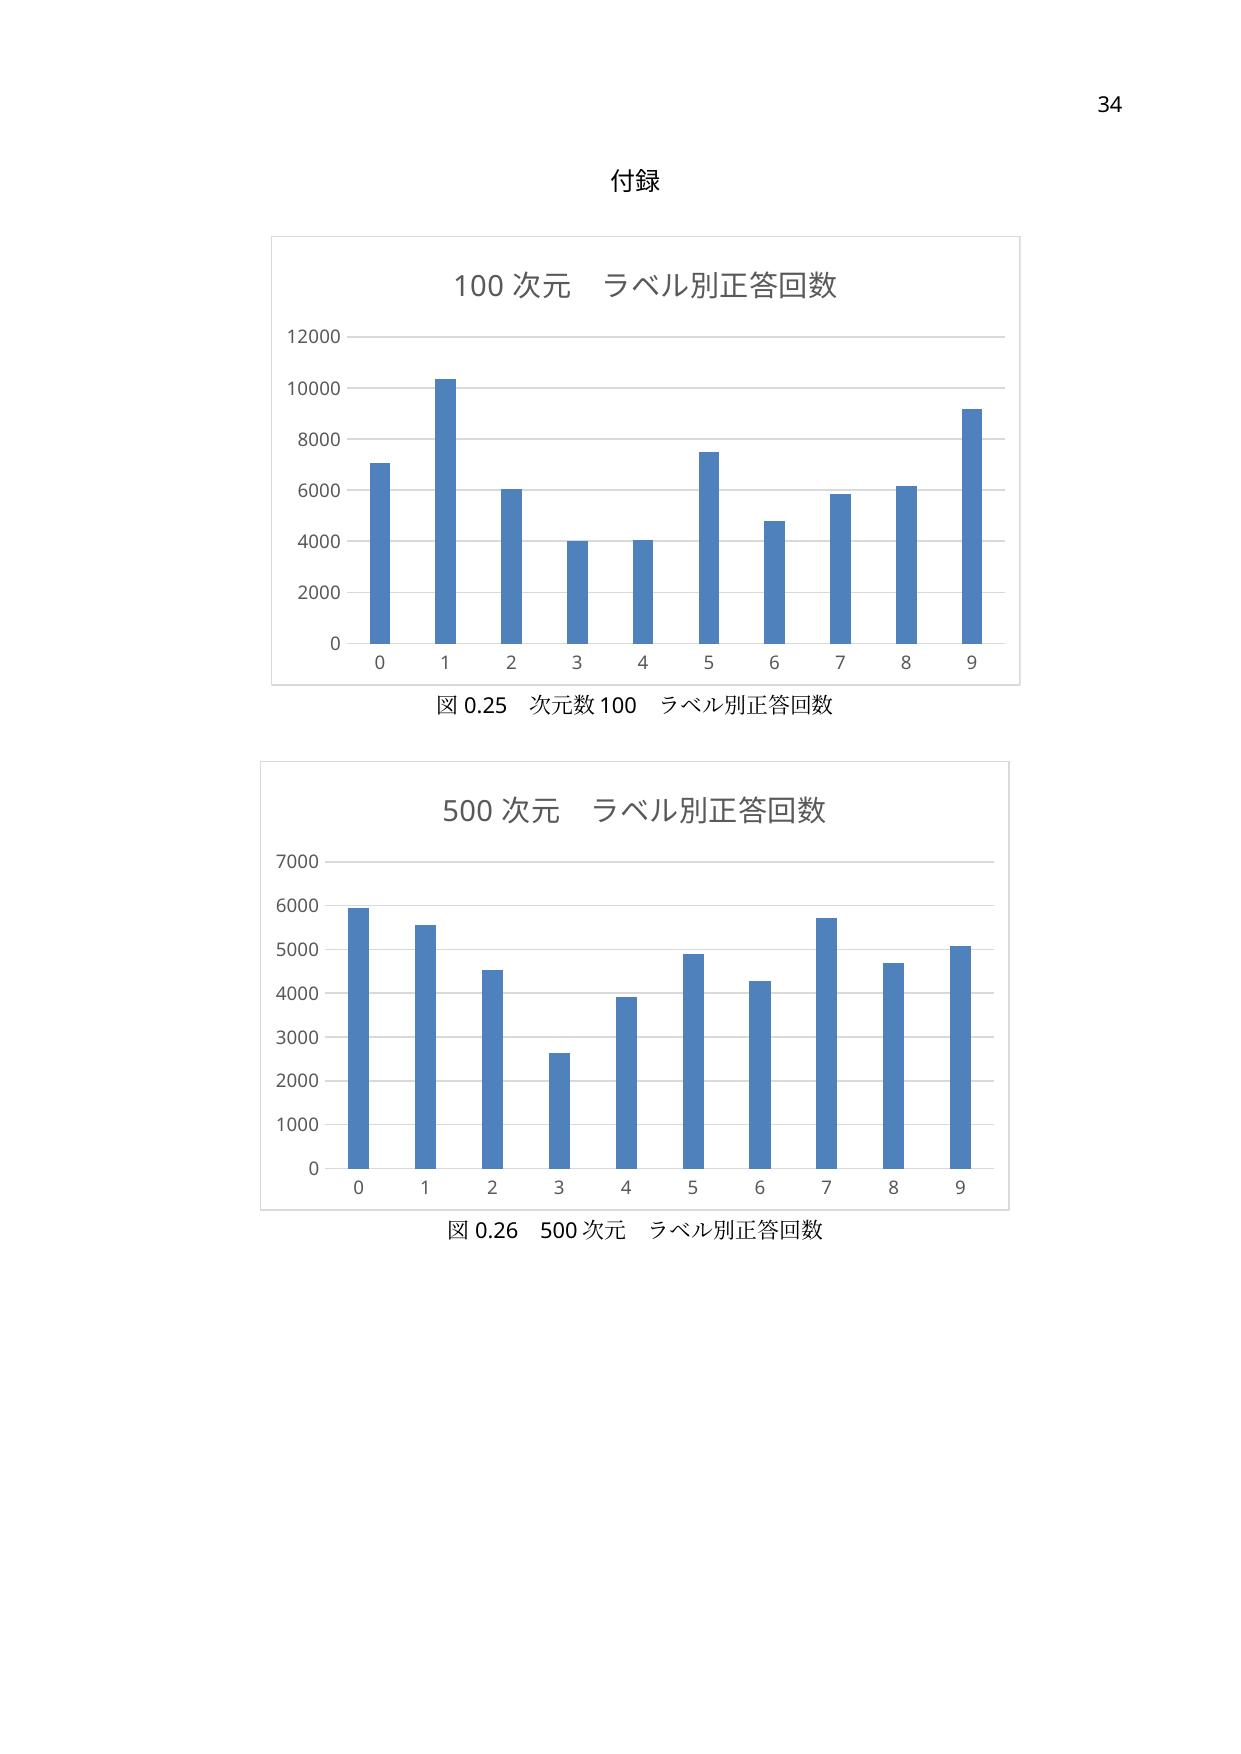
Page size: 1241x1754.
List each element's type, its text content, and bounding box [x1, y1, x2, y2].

subtitle 付録 [148, 161, 1122, 198]
